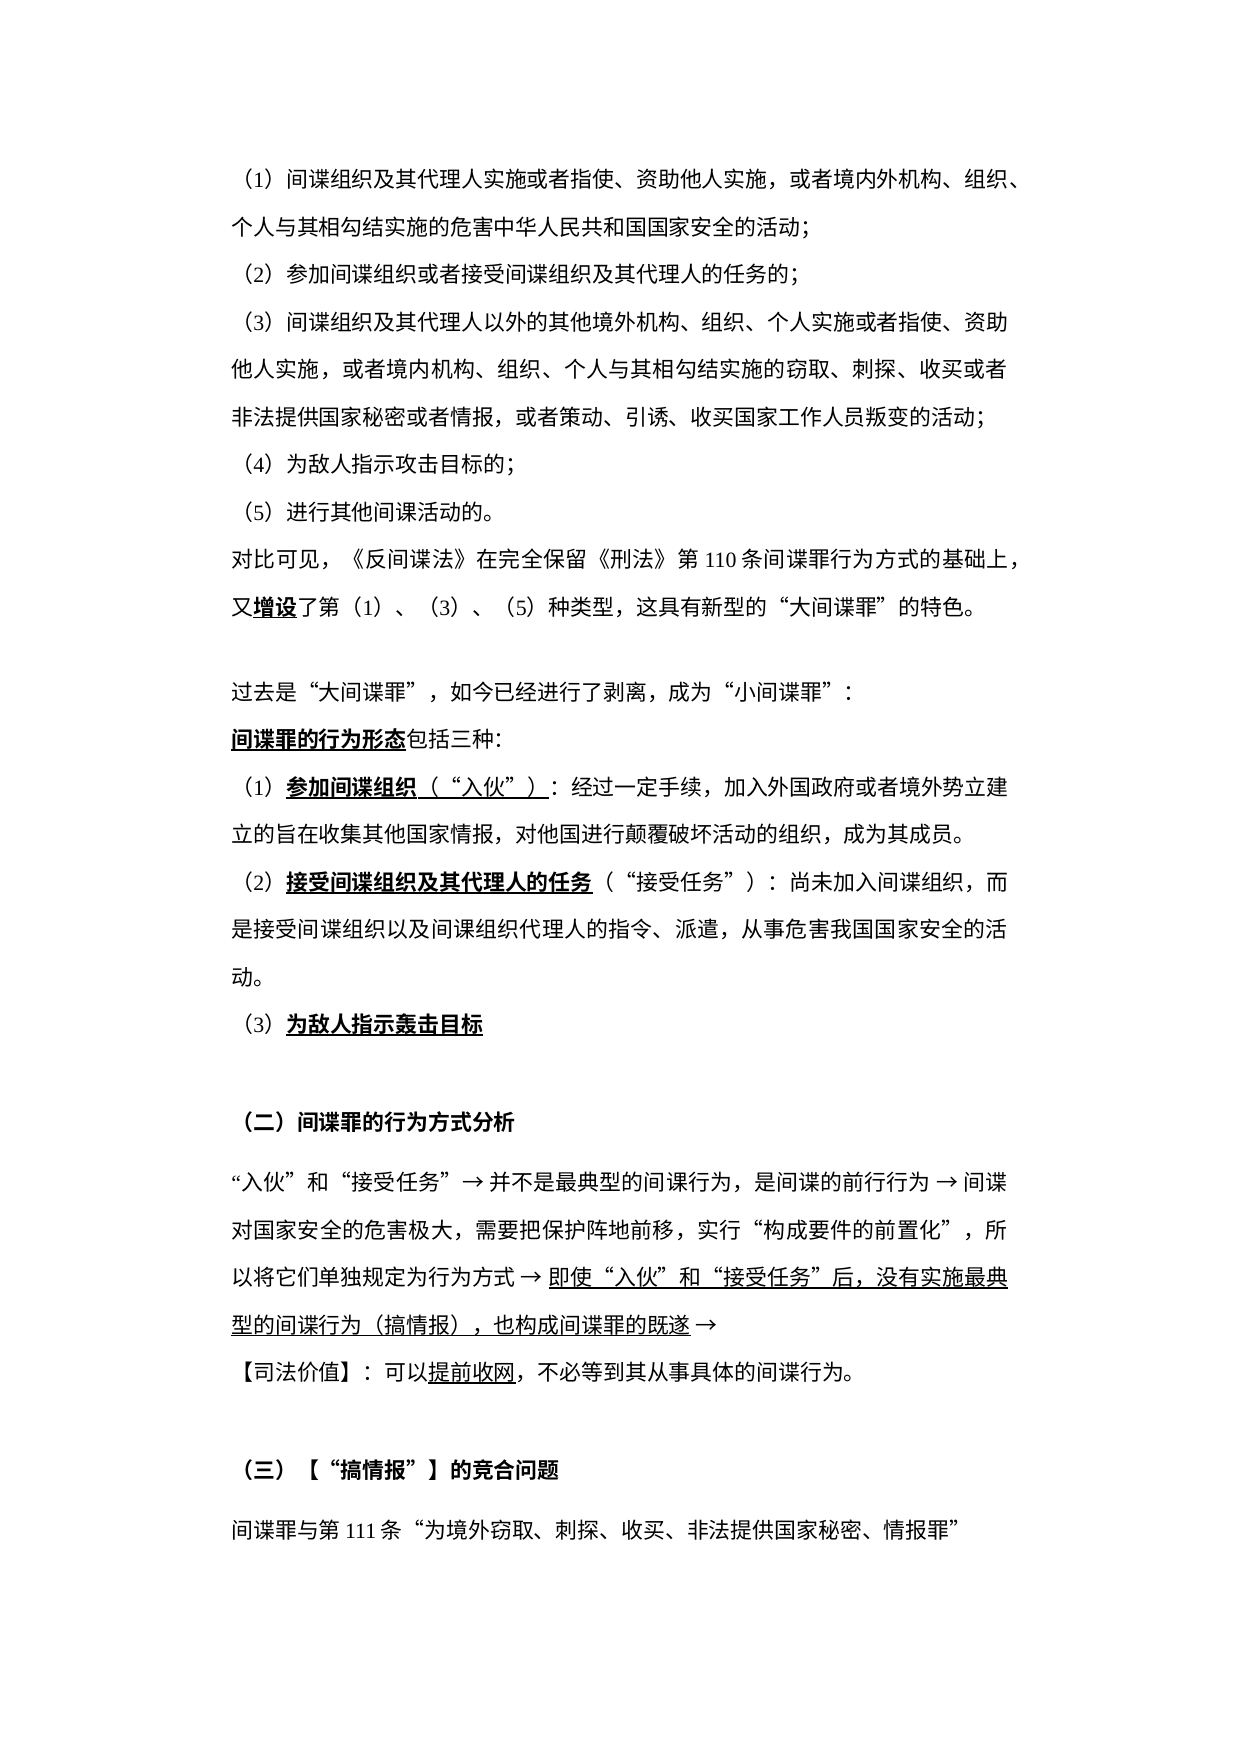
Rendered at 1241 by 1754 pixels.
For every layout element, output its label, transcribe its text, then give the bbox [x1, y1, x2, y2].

text （2）参加间谍组织或者接受间谍组织及其代理人的任务的； [231, 257, 1009, 289]
text （1）间谍组织及其代理人实施或者指使、资助他人实施，或者境内外机构、组织、个人与其相勾结实施的危害中华人民共和国国家安全的活动； [231, 162, 1009, 241]
text 对比可见，《反间谍法》在完全保留《刑法》第110条间谍罪行为方式的基础上，又增设了第（1）、（3）、（5）种类型，这具有新型的“大间谍罪”的特色。 [231, 542, 1009, 621]
text 间谍罪的行为形态包括三种： [231, 722, 1009, 754]
text （5）进行其他间课活动的。 [231, 494, 1009, 526]
text 【司法价值】：可以提前收网，不必等到其从事具体的间谍行为。 [231, 1355, 1009, 1387]
text （4）为敌人指示攻击目标的； [231, 447, 1009, 479]
text （1）参加间谍组织（“入伙”）：经过一定手续，加入外国政府或者境外势立建立的旨在收集其他国家情报，对他国进行颠覆破坏活动的组织，成为其成员。 [231, 770, 1009, 849]
text （3）间谍组织及其代理人以外的其他境外机构、组织、个人实施或者指使、资助他人实施，或者境内机构、组织、个人与其相勾结实施的窃取、刺探、收买或者非法提供国家秘密或者情报，或者策动、引诱、收买国家工作人员叛变的活动； [231, 304, 1009, 431]
text （2）接受间谍组织及其代理人的任务（“接受任务”）：尚未加入间谍组织，而是接受间谍组织以及间课组织代理人的指令、派遣，从事危害我国国家安全的活动。 [231, 865, 1009, 991]
text 过去是“大间谍罪”，如今已经进行了剥离，成为“小间谍罪”： [231, 675, 1009, 706]
text 间谍罪与第111条“为境外窃取、刺探、收买、非法提供国家秘密、情报罪” [231, 1513, 1009, 1544]
subtitle （二）间谍罪的行为方式分析 [231, 1105, 1009, 1137]
subtitle （三）【“搞情报”】的竞合问题 [231, 1453, 1009, 1484]
text “入伙”和“接受任务”→ 并不是最典型的间课行为，是间谍的前行行为 → 间谍对国家安全的危害极大，需要把保护阵地前移，实行“构成要件的前置化”，所以将它们单独规定为行为方式 → 即使“入伙”和“接受任务”后，没有实施最典型的间谍行为（搞情报），也构成间谍罪的既遂 → [231, 1165, 1009, 1339]
text （3）为敌人指示轰击目标 [231, 1007, 1009, 1039]
